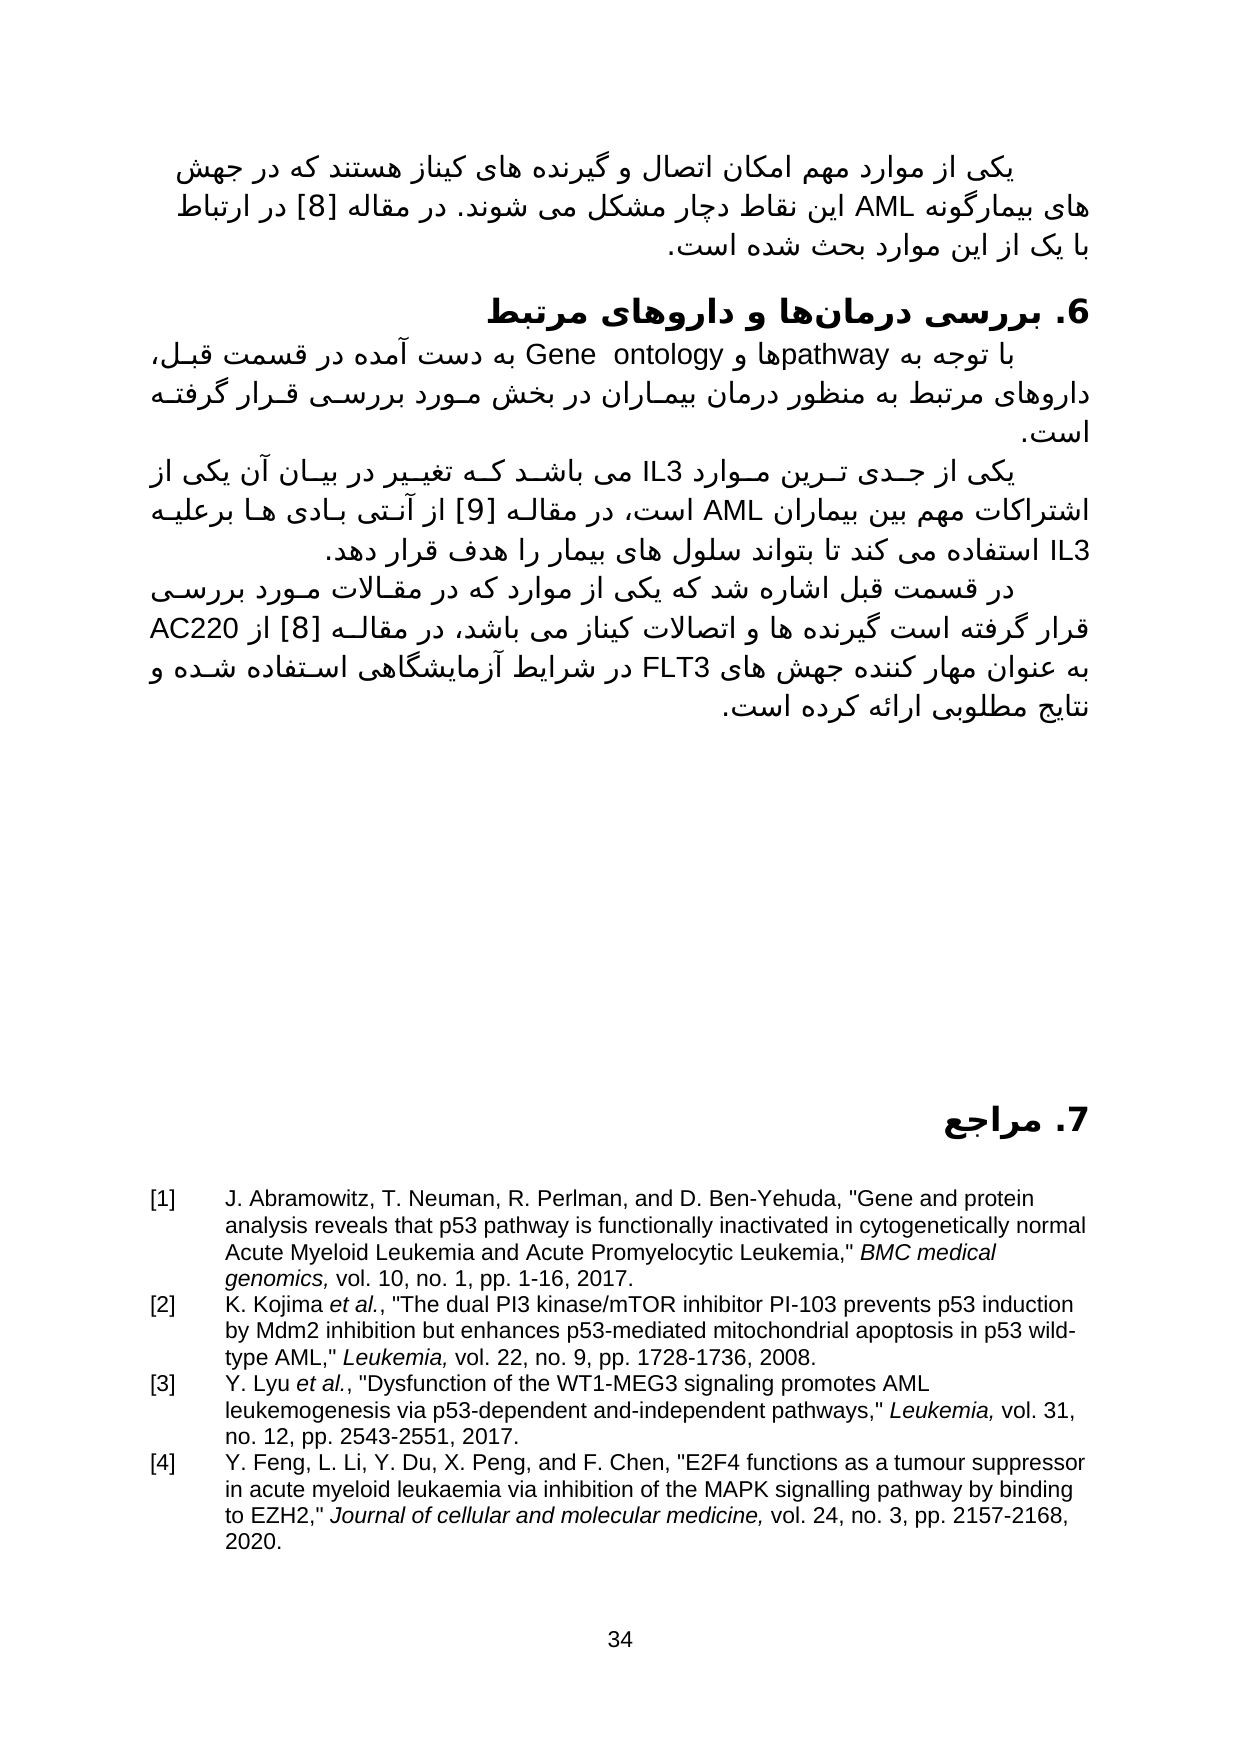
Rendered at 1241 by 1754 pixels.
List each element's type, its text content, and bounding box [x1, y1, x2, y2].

text در قسمت قبل اشاره شد که یکی از موارد که در مقالات مورد بررسی قرار گرفته است گیرنده ها و اتصالات کیناز می باشد، در مقاله [8] از AC220 به عنوان مهار کننده جهش های FLT3 در شرایط آزمایشگاهی استفاده شده و نتایج مطلوبی ارائه کرده است. [150, 572, 1090, 723]
text با توجه به pathway‌ها و Gene ontology به دست آمده در قسمت قبل، دارو‌های مرتبط به منظور درمان بیماران در بخش مورد بررسی قرار گرفته است. [150, 337, 1090, 449]
text [4] Y. Feng, L. Li, Y. Du, X. Peng, and F. Chen, "E2F4 functions as a tumour suppressor in acute myeloid leukaemia via inhibition of the MAPK signalling pathway by binding to EZH2," Journal of cellular and molecular medicine, vol. 24, no. 3, pp. 2157-2168, 2020. [150, 1449, 1090, 1555]
subtitle 6. بررسی درمان‌ها و داروهای مرتبط [150, 292, 1090, 331]
text یکی از جدی ترین موارد IL3 می باشد که تغییر در بیان آن یکی از اشتراکات مهم بین بیماران AML است، در مقاله [9] از آنتی بادی ها برعلیه IL3 استفاده می کند تا بتواند سلول های بیمار را هدف قرار دهد. [150, 454, 1090, 567]
text [2] K. Kojima et al., "The dual PI3 kinase/mTOR inhibitor PI-103 prevents p53 induction by Mdm2 inhibition but enhances p53-mediated mitochondrial apoptosis in p53 wild-type AML," Leukemia, vol. 22, no. 9, pp. 1728-1736, 2008. [150, 1291, 1090, 1370]
subtitle 7. مراجع [150, 1100, 1090, 1139]
text یکی از موارد مهم امکان اتصال و گیرنده های کیناز هستند که در جهش های بیمارگونه AML این نقاط دچار مشکل می شوند. در مقاله [8] در ارتباط با یک از این موارد بحث شده است. [150, 150, 1090, 262]
text [1] J. Abramowitz, T. Neuman, R. Perlman, and D. Ben-Yehuda, "Gene and protein analysis reveals that p53 pathway is functionally inactivated in cytogenetically normal Acute Myeloid Leukemia and Acute Promyelocytic Leukemia," BMC medical genomics, vol. 10, no. 1, pp. 1-16, 2017. [150, 1183, 1090, 1291]
text [3] Y. Lyu et al., "Dysfunction of the WT1-MEG3 signaling promotes AML leukemogenesis via p53-dependent and-independent pathways," Leukemia, vol. 31, no. 12, pp. 2543-2551, 2017. [150, 1370, 1090, 1449]
